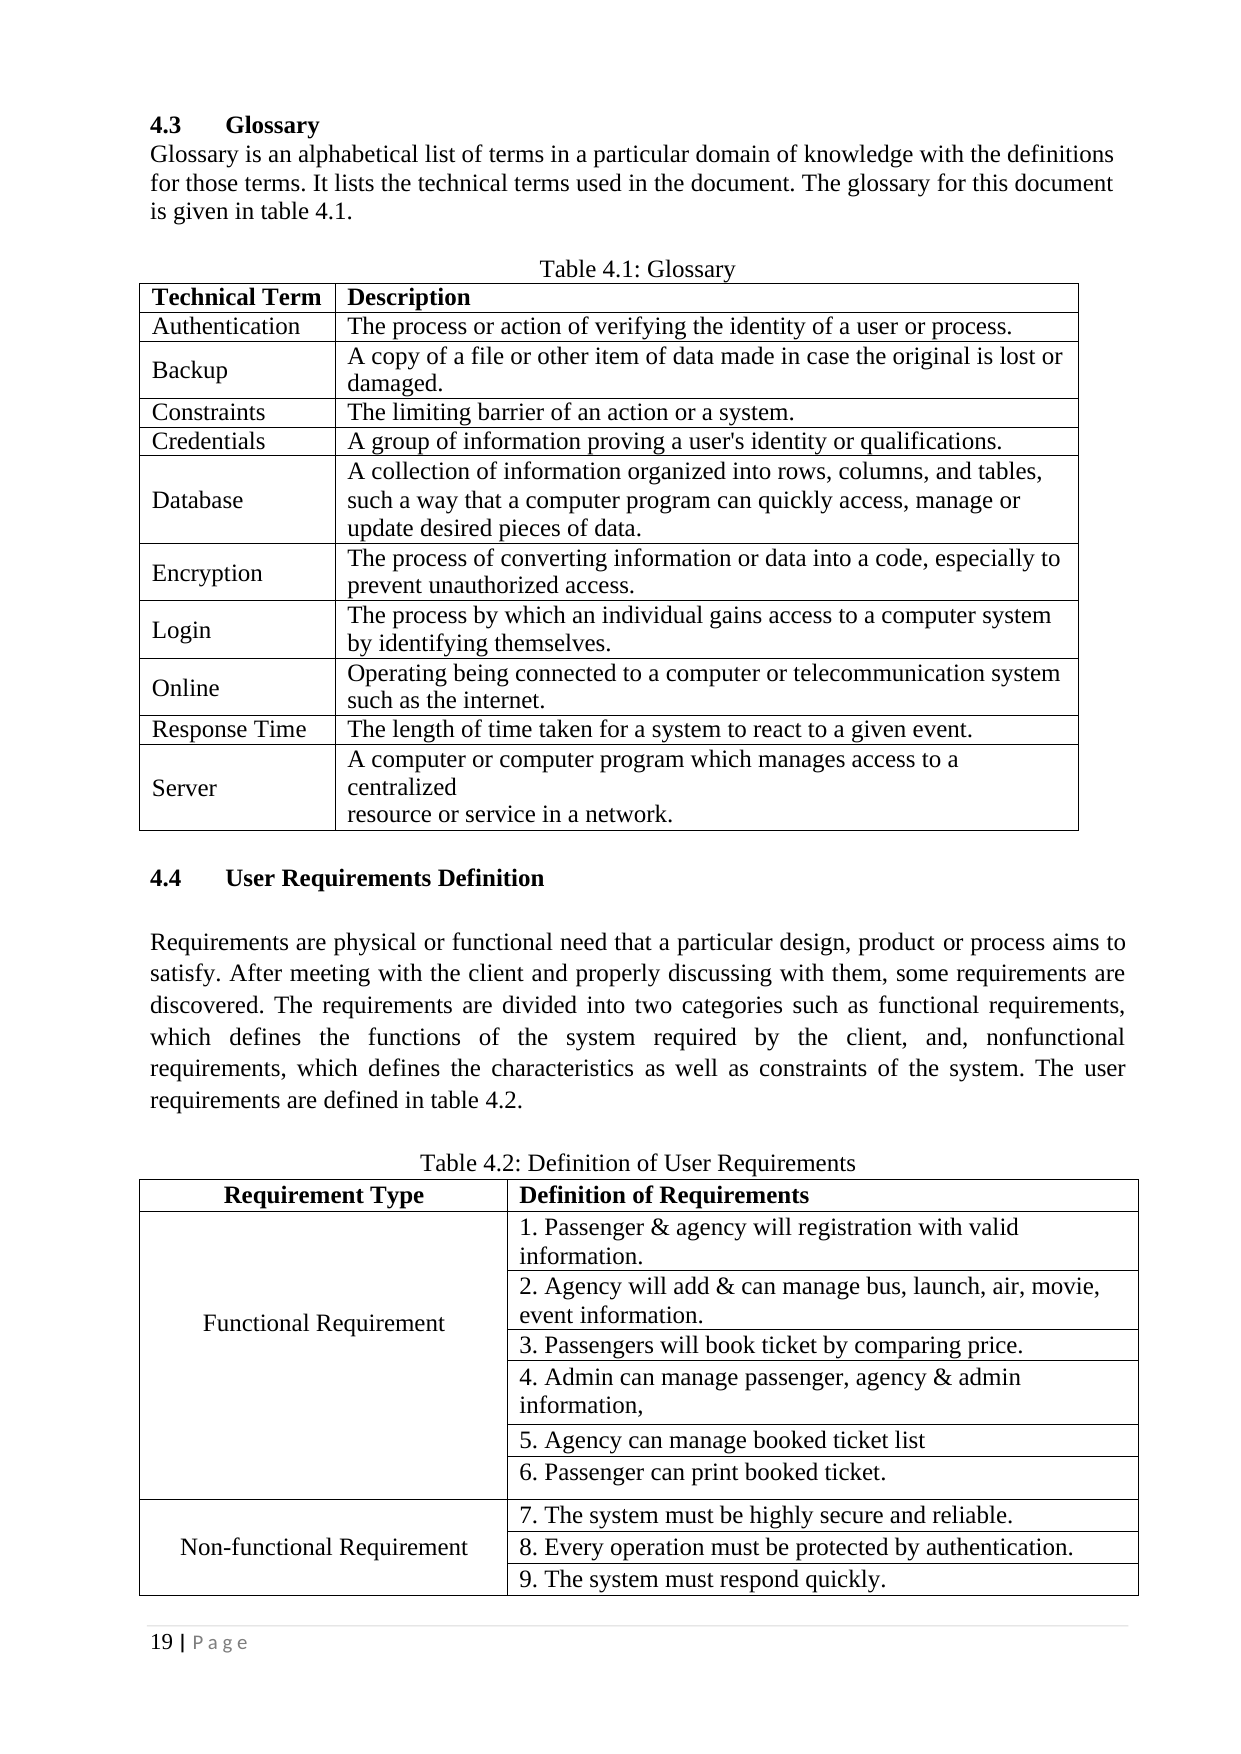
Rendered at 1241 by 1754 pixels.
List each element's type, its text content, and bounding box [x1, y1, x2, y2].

table_cell A computer or computer program which manages access to a centralized resource or service in a network. [336, 745, 1078, 830]
table_cell 8. Every operation must be protected by authentication. [508, 1532, 1138, 1563]
table_cell Login [140, 601, 335, 657]
subtitle User Requirements Definition [150, 863, 1182, 892]
table_cell The limiting barrier of an action or a system. [336, 399, 1078, 427]
table_cell Online [140, 659, 335, 715]
table_cell Authentication [140, 313, 335, 341]
text Table 4.2: Definition of User Requirements [148, 1148, 1128, 1177]
table_cell 2. Agency will add & can manage bus, launch, air, movie, event information. [508, 1271, 1138, 1328]
table_cell 1. Passenger & agency will registration with valid information. [508, 1212, 1138, 1270]
table_cell 7. The system must be highly secure and reliable. [508, 1500, 1138, 1531]
table_cell The process of converting information or data into a code, especially to prevent unauthorized access. [336, 544, 1078, 600]
text Table 4.1: Glossary [148, 254, 1127, 283]
table_cell Server [140, 745, 335, 830]
table_cell Credentials [140, 428, 335, 455]
table_cell A group of information proving a user's identity or qualifications. [336, 428, 1078, 455]
table_header Definition of Requirements [508, 1180, 1138, 1211]
table_cell A collection of information organized into rows, columns, and tables, such a way that a computer program can quickly access, manage or update desired pieces of data. [336, 456, 1078, 543]
table_cell The process by which an individual gains access to a computer system by identifying themselves. [336, 601, 1078, 657]
table_header Requirement Type [140, 1180, 507, 1211]
table_cell Constraints [140, 399, 335, 427]
text Requirements are physical or functional need that a particular design, product or process aims to satisfy. After meeting with the client and properly discussing with them, some requirements are discovered. The requirements are divided into two categories such as functional requirements, which defines the functions of the system required by the client, and, nonfunctional requirements, which defines the characteristics as well as constraints of the system. The user requirements are defined in table 4.2. [150, 927, 1126, 1113]
table_cell The length of time taken for a system to react to a given event. [336, 716, 1078, 744]
table_cell Functional Requirement [140, 1212, 507, 1499]
table_cell 9. The system must respond quickly. [508, 1564, 1138, 1594]
table_cell Operating being connected to a computer or telecommunication system such as the internet. [336, 659, 1078, 715]
table_cell The process or action of verifying the identity of a user or process. [336, 313, 1078, 341]
subtitle Glossary [150, 110, 1182, 139]
table_cell Database [140, 456, 335, 543]
table_cell Backup [140, 342, 335, 398]
table_cell Response Time [140, 716, 335, 744]
table_header Technical Term [140, 284, 335, 312]
table_cell Encryption [140, 544, 335, 600]
table_cell Non-functional Requirement [140, 1500, 507, 1594]
table_cell 3. Passengers will book ticket by comparing price. [508, 1330, 1138, 1360]
table_cell 6. Passenger can print booked ticket. [508, 1457, 1138, 1499]
table_header Description [336, 284, 1078, 312]
table_cell 5. Agency can manage booked ticket list [508, 1425, 1138, 1456]
text Glossary is an alphabetical list of terms in a particular domain of knowledge with the definitions for those terms. It lists the technical terms used in the document. The glossary for this document is given in table 4.1. [150, 139, 1115, 225]
table_cell A copy of a file or other item of data made in case the original is lost or damaged. [336, 342, 1078, 398]
table_cell 4. Admin can manage passenger, agency & admin information, [508, 1361, 1138, 1424]
